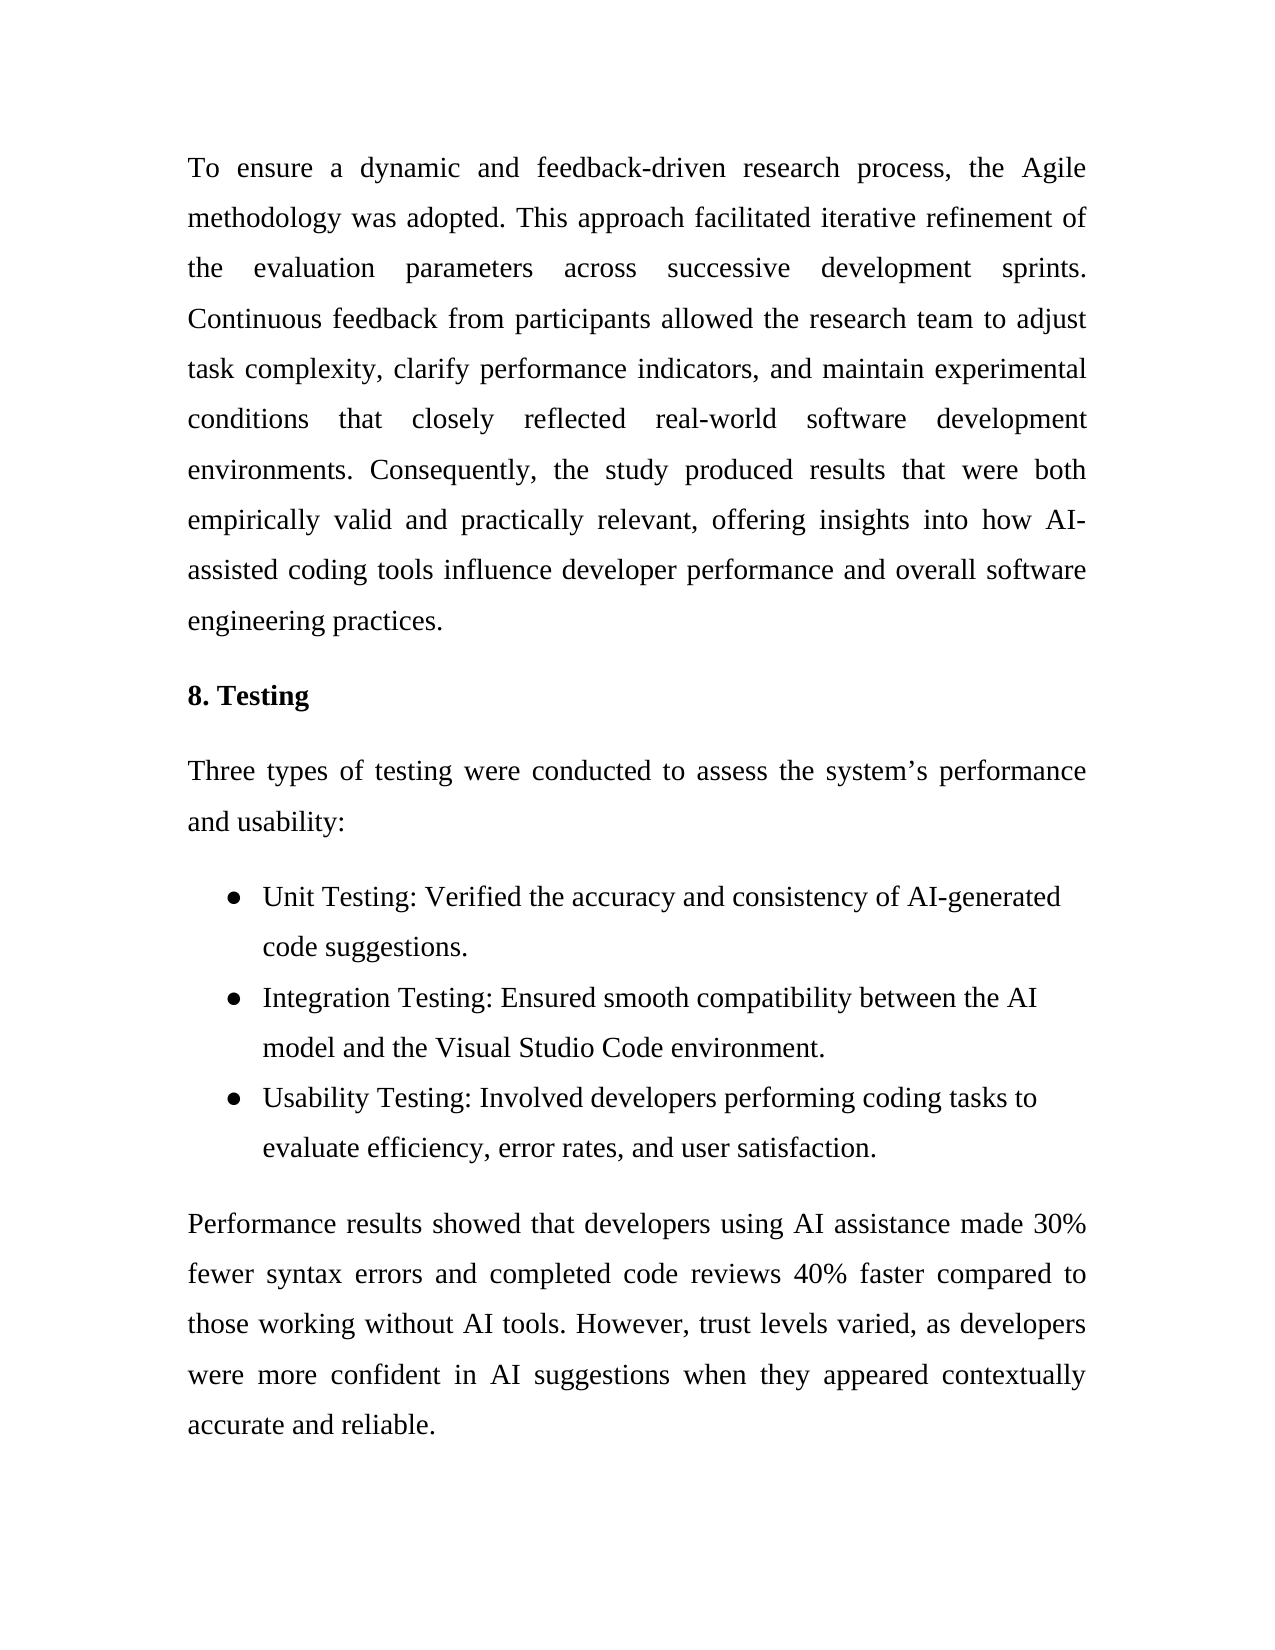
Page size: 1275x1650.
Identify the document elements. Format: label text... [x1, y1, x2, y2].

text To ensure a dynamic and feedback-driven research process, the Agile methodology was adopted. This approach facilitated iterative refinement of the evaluation parameters across successive development sprints. Continuous feedback from participants allowed the research team to adjust task complexity, clarify performance indicators, and maintain experimental conditions that closely reflected real-world software development environments. Consequently, the study produced results that were both empirically valid and practically relevant, offering insights into how AI-assisted coding tools influence developer performance and overall software engineering practices. [187, 150, 1087, 636]
subtitle 8. Testing [187, 678, 1087, 712]
list Usability Testing: Involved developers performing coding tasks to evaluate efficiency, error rates, and user satisfaction. [225, 1080, 1087, 1164]
text Three types of testing were conducted to assess the system’s performance and usability: [187, 753, 1087, 837]
list Unit Testing: Verified the accuracy and consistency of AI-generated code suggestions. [225, 879, 1087, 963]
text Performance results showed that developers using AI assistance made 30% fewer syntax errors and completed code reviews 40% faster compared to those working without AI tools. However, trust levels varied, as developers were more confident in AI suggestions when they appeared contextually accurate and reliable. [187, 1206, 1087, 1441]
list Integration Testing: Ensured smooth compatibility between the AI model and the Visual Studio Code environment. [225, 980, 1087, 1063]
